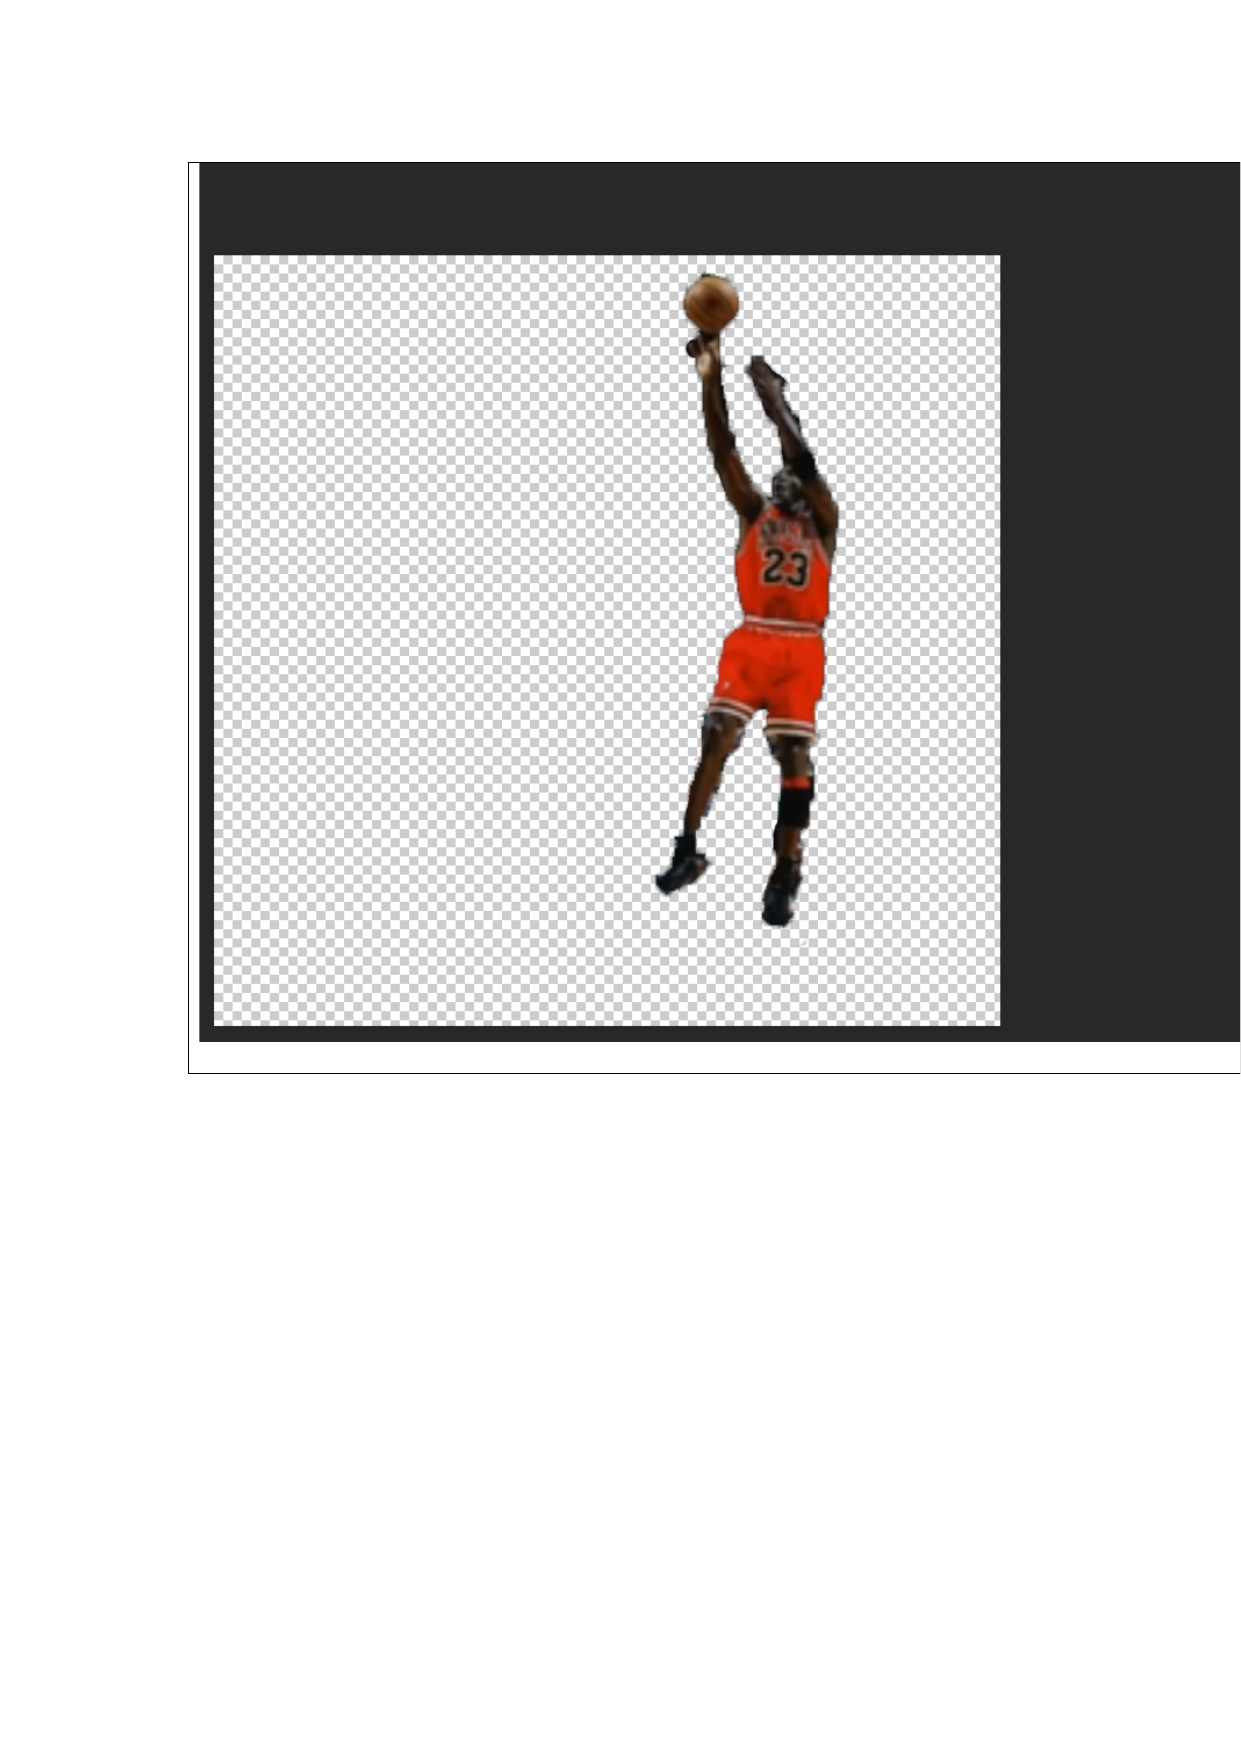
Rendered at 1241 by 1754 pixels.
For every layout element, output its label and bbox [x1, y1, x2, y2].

table_cell [189, 163, 1240, 1073]
picture [199, 163, 1241, 1042]
